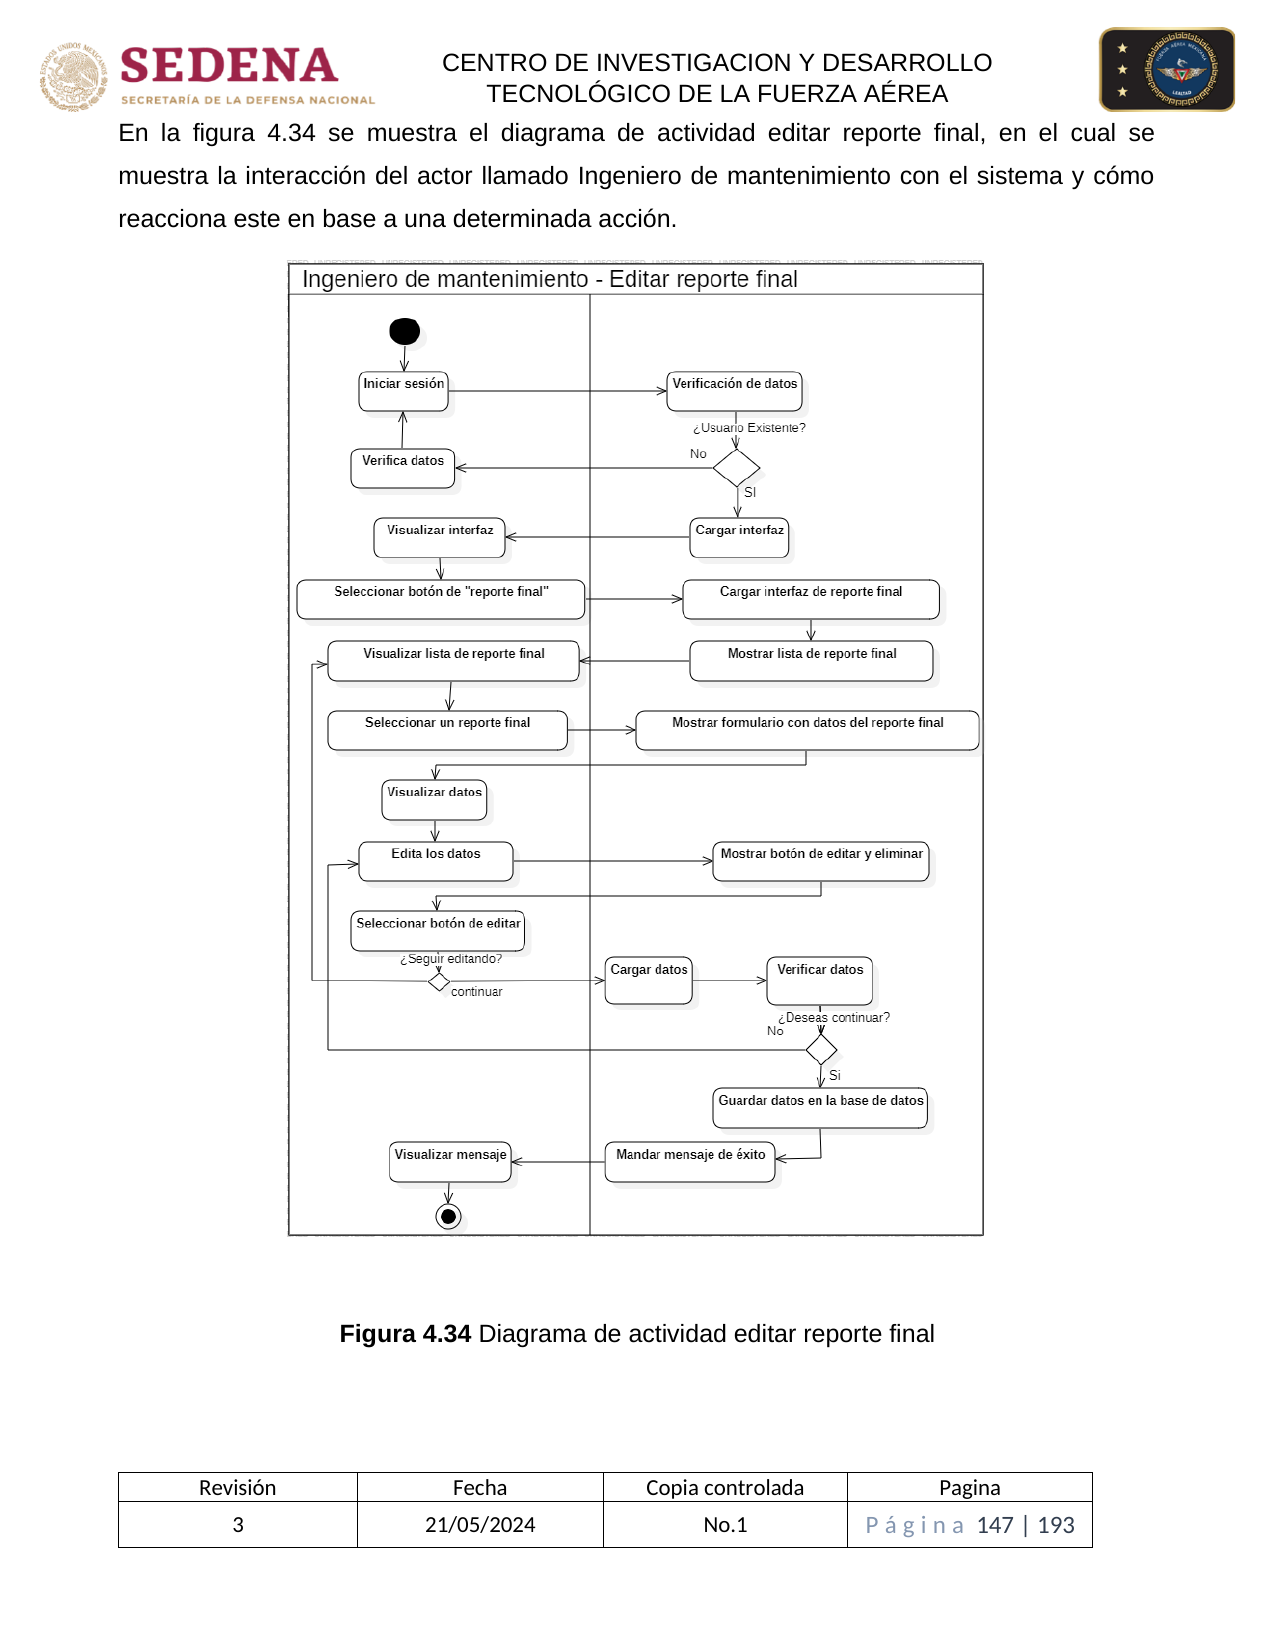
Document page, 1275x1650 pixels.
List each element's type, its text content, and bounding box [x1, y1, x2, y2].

picture [286, 257, 989, 1239]
text En la figura 4.34 se muestra el diagrama de actividad editar reporte final, en el cual se muestra la interacción del actor llamado Ingeniero de mantenimiento con el sistema y cómo reacciona este en base a una determinada acción. [118, 118, 1157, 233]
text Figura 4.34 Diagrama de actividad editar reporte final [118, 1319, 1157, 1348]
picture [39, 27, 1236, 112]
